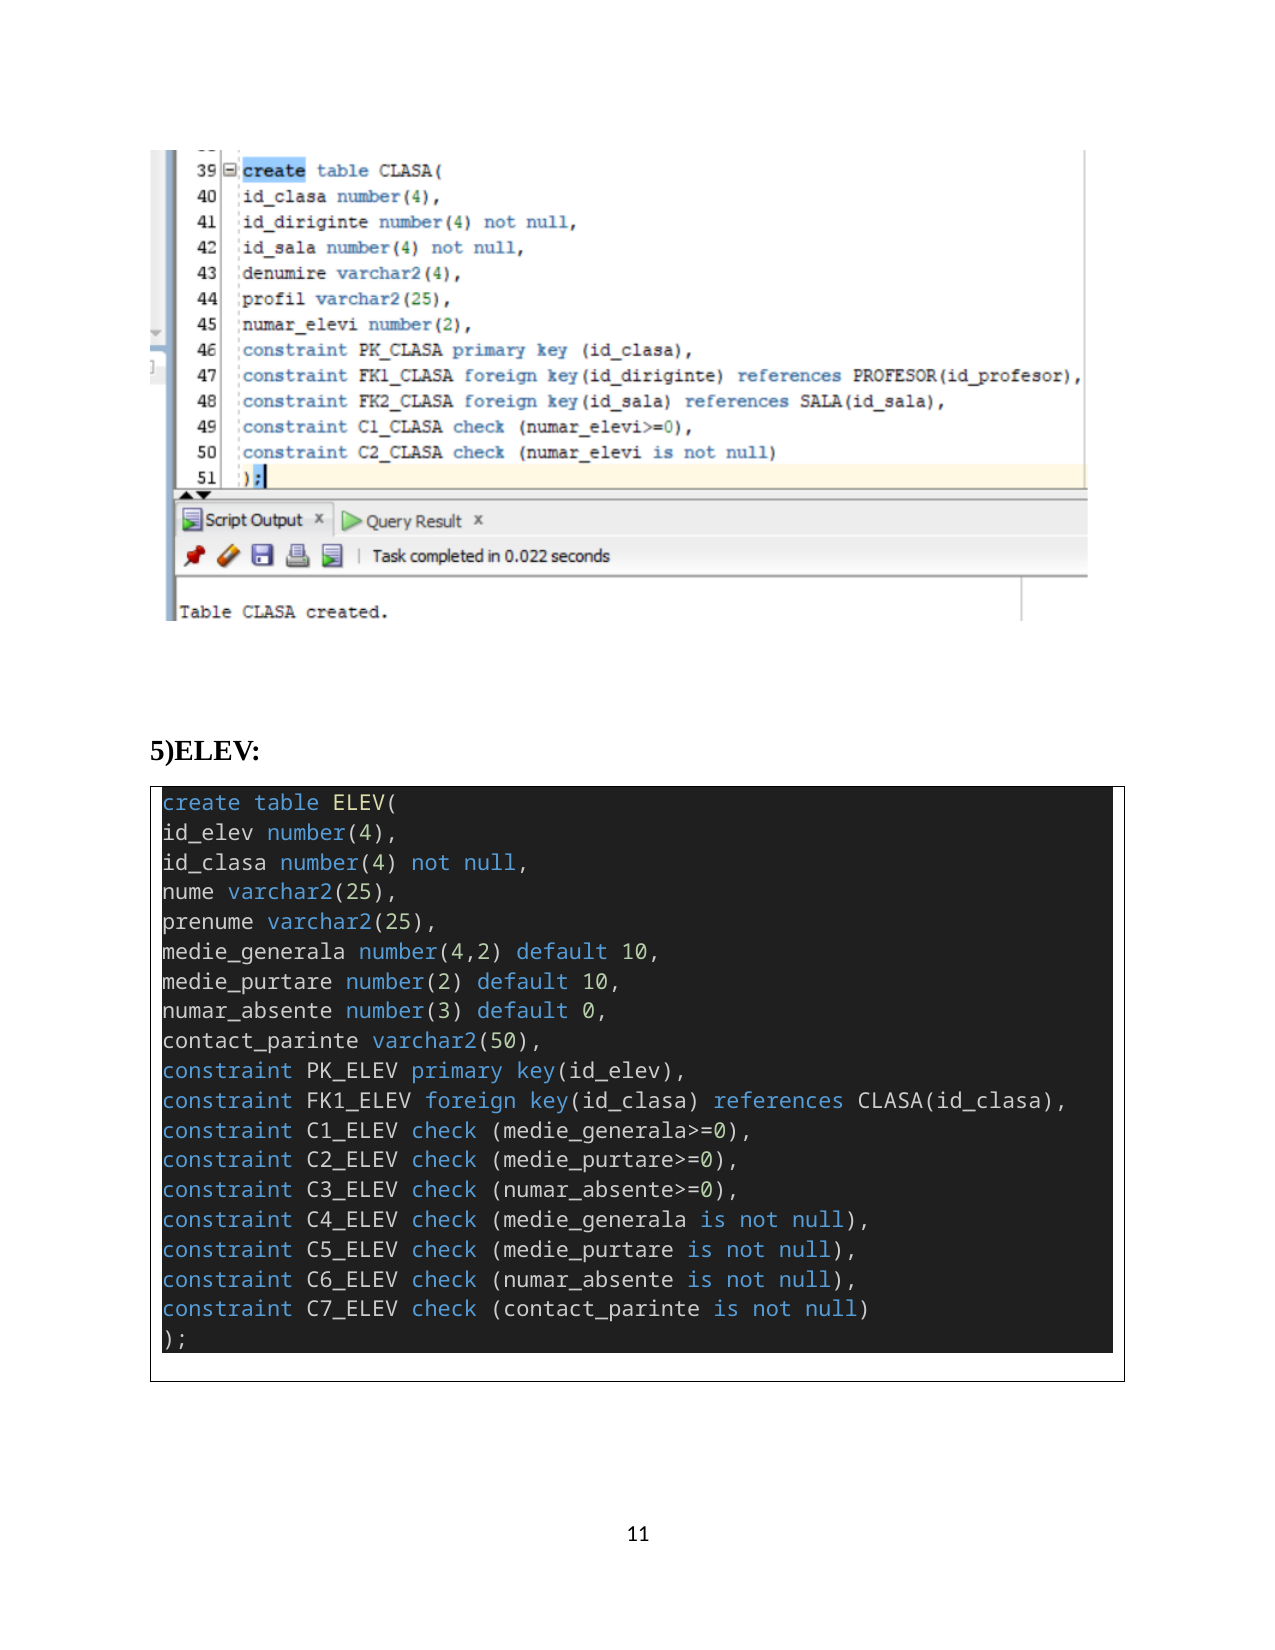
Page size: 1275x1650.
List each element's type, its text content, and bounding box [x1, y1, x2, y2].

picture [150, 150, 1088, 621]
table_header create table ELEV( id_elev number(4), id_clasa number(4) not null, nume varchar2(25), prenume varchar2(25), medie_generala number(4,2) default 10, medie_purtare number(2) default 10, numar_absente number(3) default 0, contact_parinte varchar2(50), constraint PK_ELEV primary key(id_elev), constraint FK1_ELEV foreign key(id_clasa) references CLASA(id_clasa), constraint C1_ELEV check (medie_generala>=0), constraint C2_ELEV check (medie_purtare>=0), constraint C3_ELEV check (numar_absente>=0), constraint C4_ELEV check (medie_generala is not null), constraint C5_ELEV check (medie_purtare is not null), constraint C6_ELEV check (numar_absente is not null), constraint C7_ELEV check (contact_parinte is not null) ); [151, 787, 1124, 1381]
text 5)ELEV: [150, 733, 1125, 767]
